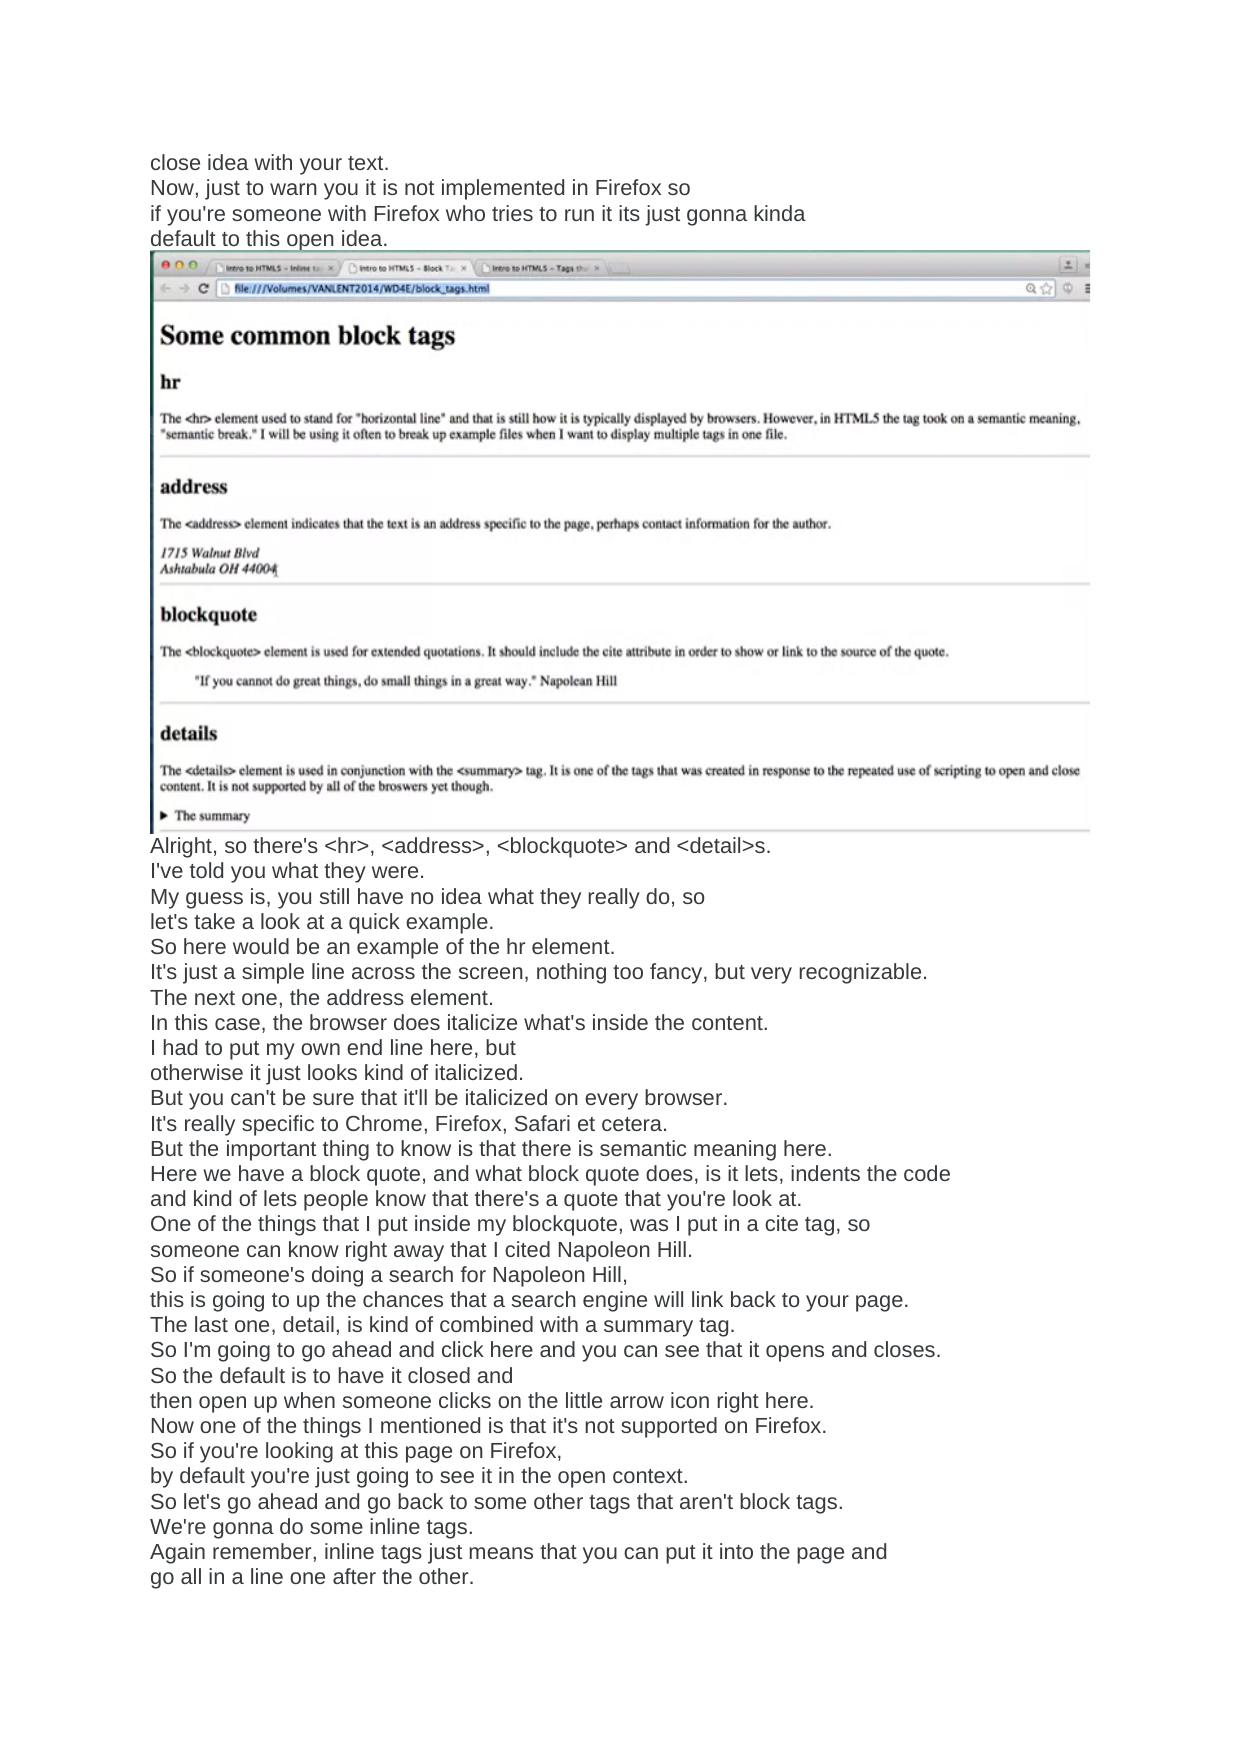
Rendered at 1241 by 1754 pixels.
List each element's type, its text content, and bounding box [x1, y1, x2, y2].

text The next one, the address element. [150, 984, 1090, 1009]
text It's just a simple line across the screen, nothing too fancy, but very recognizable. [150, 959, 1090, 984]
text So the default is to have it closed and [150, 1362, 1090, 1388]
text We're gonna do some inline tags. [150, 1514, 1090, 1539]
text this is going to up the chances that a search engine will link back to your page. [150, 1287, 1090, 1312]
text But you can't be sure that it'll be italicized on every browser. [150, 1085, 1090, 1110]
text The last one, detail, is kind of combined with a summary tag. [150, 1312, 1090, 1337]
text But the important thing to know is that there is semantic meaning here. [150, 1136, 1090, 1161]
text Here we have a block quote, and what block quote does, is it lets, indents the code [150, 1161, 1090, 1186]
text otherwise it just looks kind of italicized. [150, 1060, 1090, 1085]
text It's really specific to Chrome, Firefox, Safari et cetera. [150, 1110, 1090, 1136]
text Alright, so there's <hr>, <address>, <blockquote> and <detail>s. [150, 834, 1090, 858]
text if you're someone with Firefox who tries to run it its just gonna kinda [150, 200, 1090, 226]
text default to this open idea. [150, 226, 1090, 250]
text let's take a look at a quick example. [150, 909, 1090, 934]
text So let's go ahead and go back to some other tags that aren't block tags. [150, 1488, 1090, 1514]
text close idea with your text. [150, 150, 1090, 175]
text My guess is, you still have no idea what they really do, so [150, 883, 1090, 909]
text So here would be an example of the hr element. [150, 934, 1090, 959]
text I had to put my own end line here, but [150, 1035, 1090, 1060]
text I've told you what they were. [150, 858, 1090, 883]
text someone can know right away that I cited Napoleon Hill. [150, 1236, 1090, 1262]
text go all in a line one after the other. [150, 1564, 1090, 1589]
text One of the things that I put inside my blockquote, was I put in a cite tag, so [150, 1211, 1090, 1236]
text by default you're just going to see it in the open context. [150, 1463, 1090, 1488]
text Again remember, inline tags just means that you can put it into the page and [150, 1539, 1090, 1564]
text So I'm going to go ahead and click here and you can see that it opens and closes. [150, 1337, 1090, 1362]
text and kind of lets people know that there's a quote that you're look at. [150, 1186, 1090, 1211]
text then open up when someone clicks on the little arrow icon right here. [150, 1388, 1090, 1413]
text So if someone's doing a search for Napoleon Hill, [150, 1262, 1090, 1287]
picture [150, 250, 1091, 834]
text Now one of the things I mentioned is that it's not supported on Firefox. [150, 1413, 1090, 1438]
text In this case, the browser does italicize what's inside the content. [150, 1009, 1090, 1035]
text So if you're looking at this page on Firefox, [150, 1438, 1090, 1463]
text Now, just to warn you it is not implemented in Firefox so [150, 175, 1090, 200]
